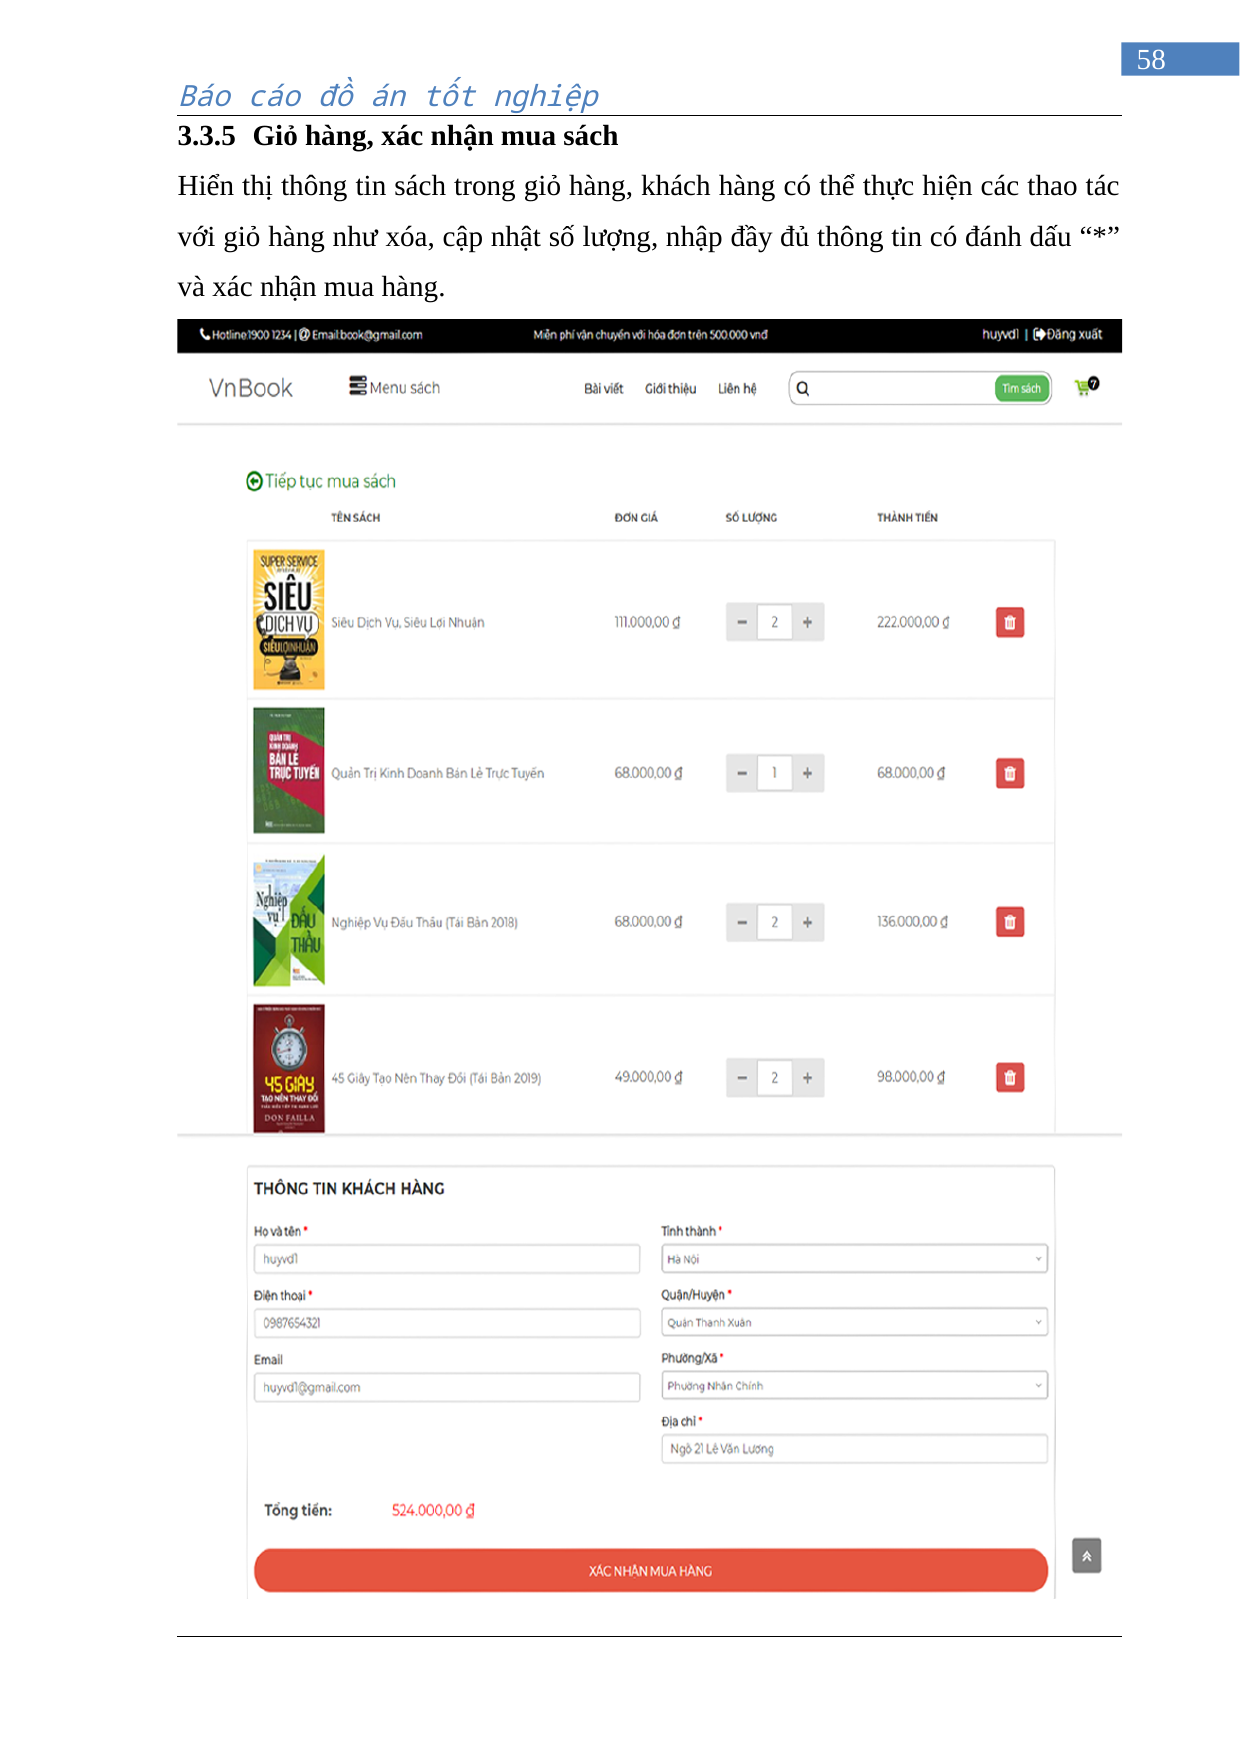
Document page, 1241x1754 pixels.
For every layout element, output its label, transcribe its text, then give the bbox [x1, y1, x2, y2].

picture [177, 319, 1123, 1599]
text Hiển thị thông tin sách trong giỏ hàng, khách hàng có thể thực hiện các thao tác với giỏ hàng như xóa, cập nhật số lượng, nhập đầy đủ thông tin có đánh dấu “*” và xác nhận mua hàng. [177, 168, 1122, 303]
subtitle Giỏ hàng, xác nhận mua sách [177, 118, 1122, 152]
